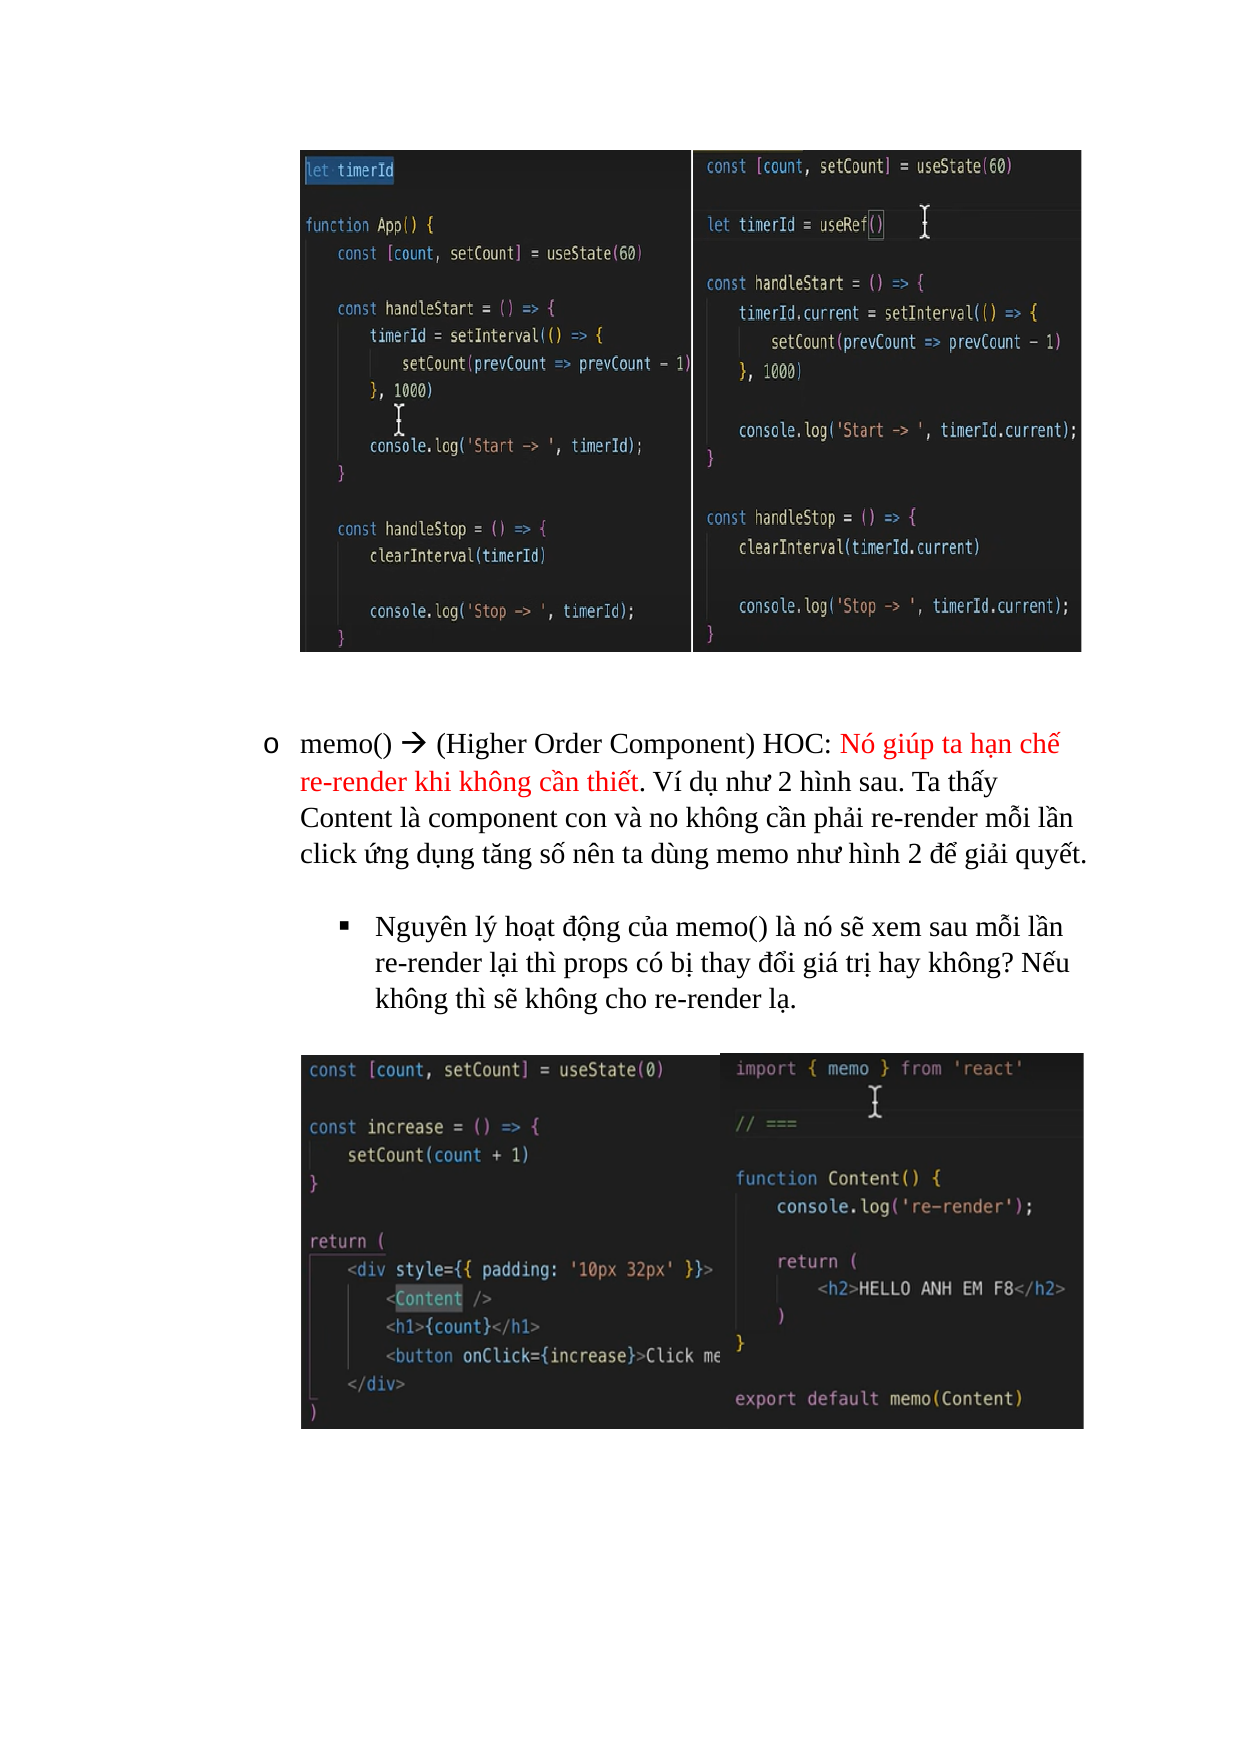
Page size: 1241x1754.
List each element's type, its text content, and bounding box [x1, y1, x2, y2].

picture [300, 150, 1082, 652]
list Nguyên lý hoạt động của memo() là nó sẽ xem sau mỗi lần re-render lại thì props có bị thay đổi giá trị hay không? Nếu không thì sẽ không cho re-render lạ. [337, 909, 1090, 1015]
list memo() (Higher Order Component) HOC: Nó giúp ta hạn chế re-render khi không cần thiết. Ví dụ như 2 hình sau. Ta thấy Content là component con và no không cần phải re-render mỗi lần click ứng dụng tăng số nên ta dùng memo như hình 2 để giải quyết. [262, 726, 1090, 870]
picture [300, 1053, 1084, 1429]
